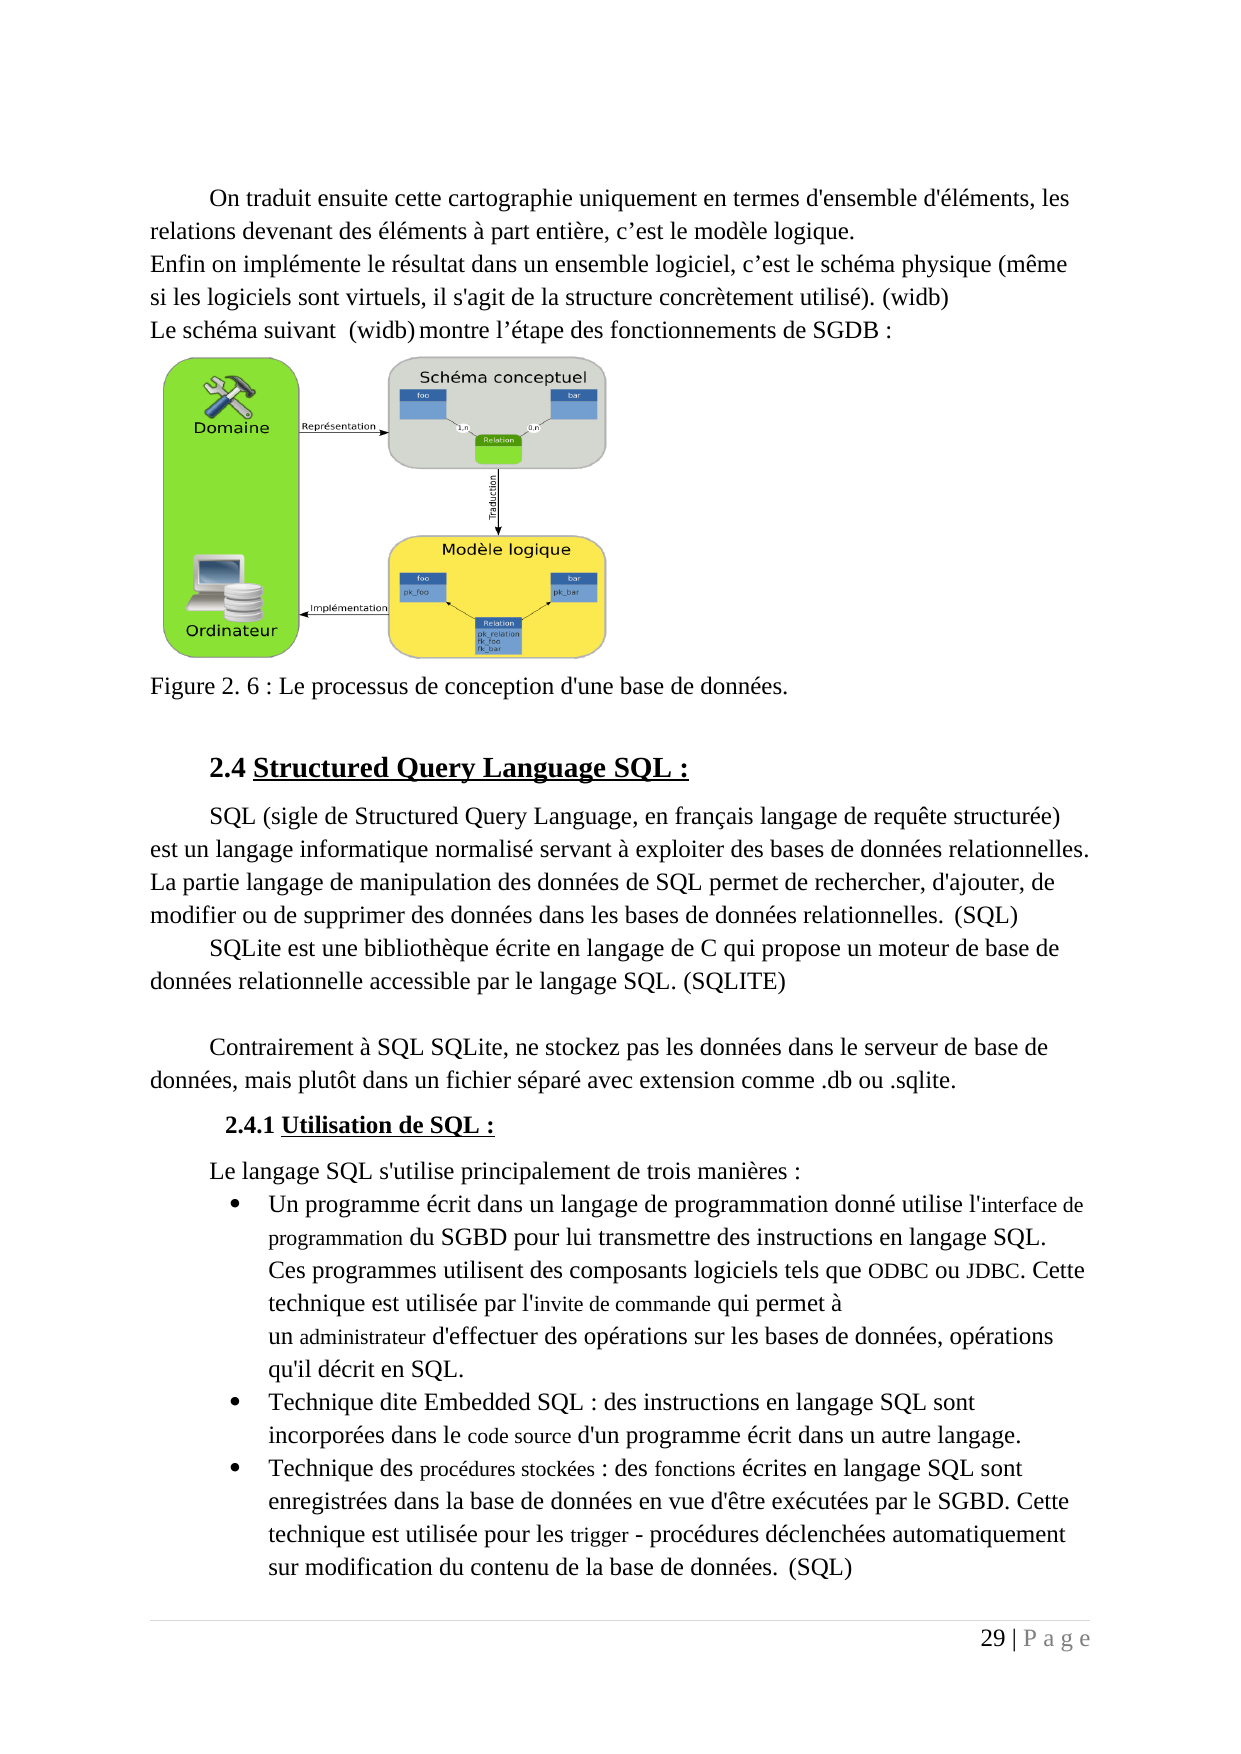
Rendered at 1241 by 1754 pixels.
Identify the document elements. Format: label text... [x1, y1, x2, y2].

text SQLite est une bibliothèque écrite en langage de C qui propose un moteur de base de données relationnelle accessible par le langage SQL. [150, 933, 1090, 995]
list Technique des procédures stockées : des fonctions écrites en langage SQL sont enregistrées dans la base de données en vue d'être exécutées par le SGBD. Cette technique est utilisée pour les trigger - procédures déclenchées automatiquement sur modification du contenu de la base de données. [231, 1453, 1090, 1581]
text On traduit ensuite cette cartographie uniquement en termes d'ensemble d'éléments, les relations devenant des éléments à part entière, c’est le modèle logique. [150, 183, 1090, 245]
text Le langage SQL s'utilise principalement de trois manières : [150, 1156, 1090, 1185]
list Un programme écrit dans un langage de programmation donné utilise l'interface de programmation du SGBD pour lui transmettre des instructions en langage SQL. Ces programmes utilisent des composants logiciels tels que ODBC ou JDBC. Cette technique est utilisée par l'invite de commande qui permet à un administrateur d'effectuer des opérations sur les bases de données, opérations qu'il décrit en SQL. [231, 1189, 1090, 1382]
picture [150, 348, 618, 667]
text Contrairement à SQL SQLite, ne stockez pas les données dans le serveur de base de données, mais plutôt dans un fichier séparé avec extension comme .db ou .sqlite. [150, 1032, 1090, 1094]
text Le schéma suivant montre l’étape des fonctionnements de SGDB : [150, 315, 1090, 344]
text SQL (sigle de Structured Query Language, en français langage de requête structurée) est un langage informatique normalisé servant à exploiter des bases de données relationnelles. La partie langage de manipulation des données de SQL permet de rechercher, d'ajouter, de modifier ou de supprimer des données dans les bases de données relationnelles. [150, 801, 1090, 929]
text Structured Query Language SQL : [209, 750, 1090, 783]
text Utilisation de SQL : [225, 1111, 1090, 1139]
text Enfin on implémente le résultat dans un ensemble logiciel, c’est le schéma physique (même si les logiciels sont virtuels, il s'agit de la structure concrètement utilisé). [150, 249, 1090, 311]
list Technique dite Embedded SQL : des instructions en langage SQL sont incorporées dans le code source d'un programme écrit dans un autre langage. [231, 1387, 1090, 1448]
